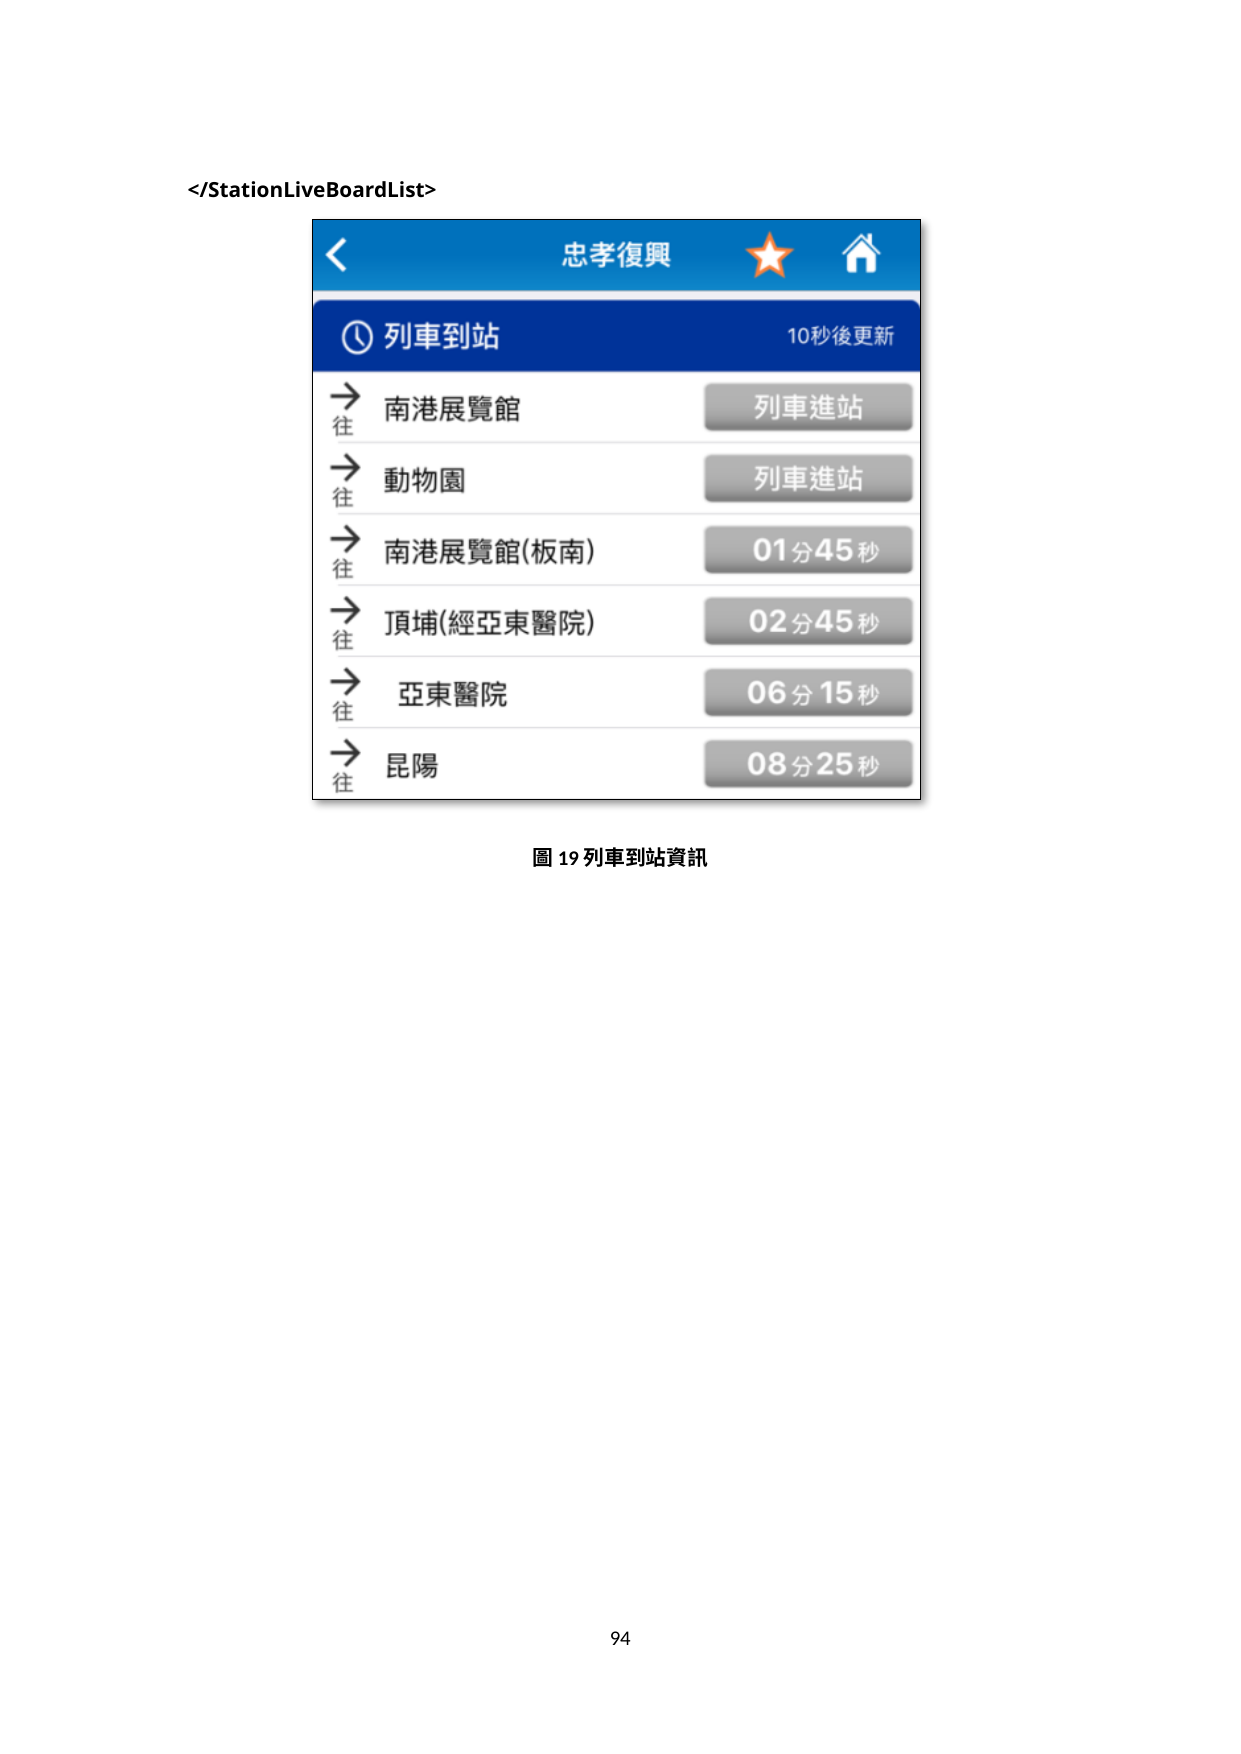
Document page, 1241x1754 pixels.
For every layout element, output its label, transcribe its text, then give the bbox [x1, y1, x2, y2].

text 圖 19列車到站資訊 [187, 835, 1053, 877]
text </StationLiveBoardList> [187, 169, 1053, 210]
picture [313, 220, 920, 799]
